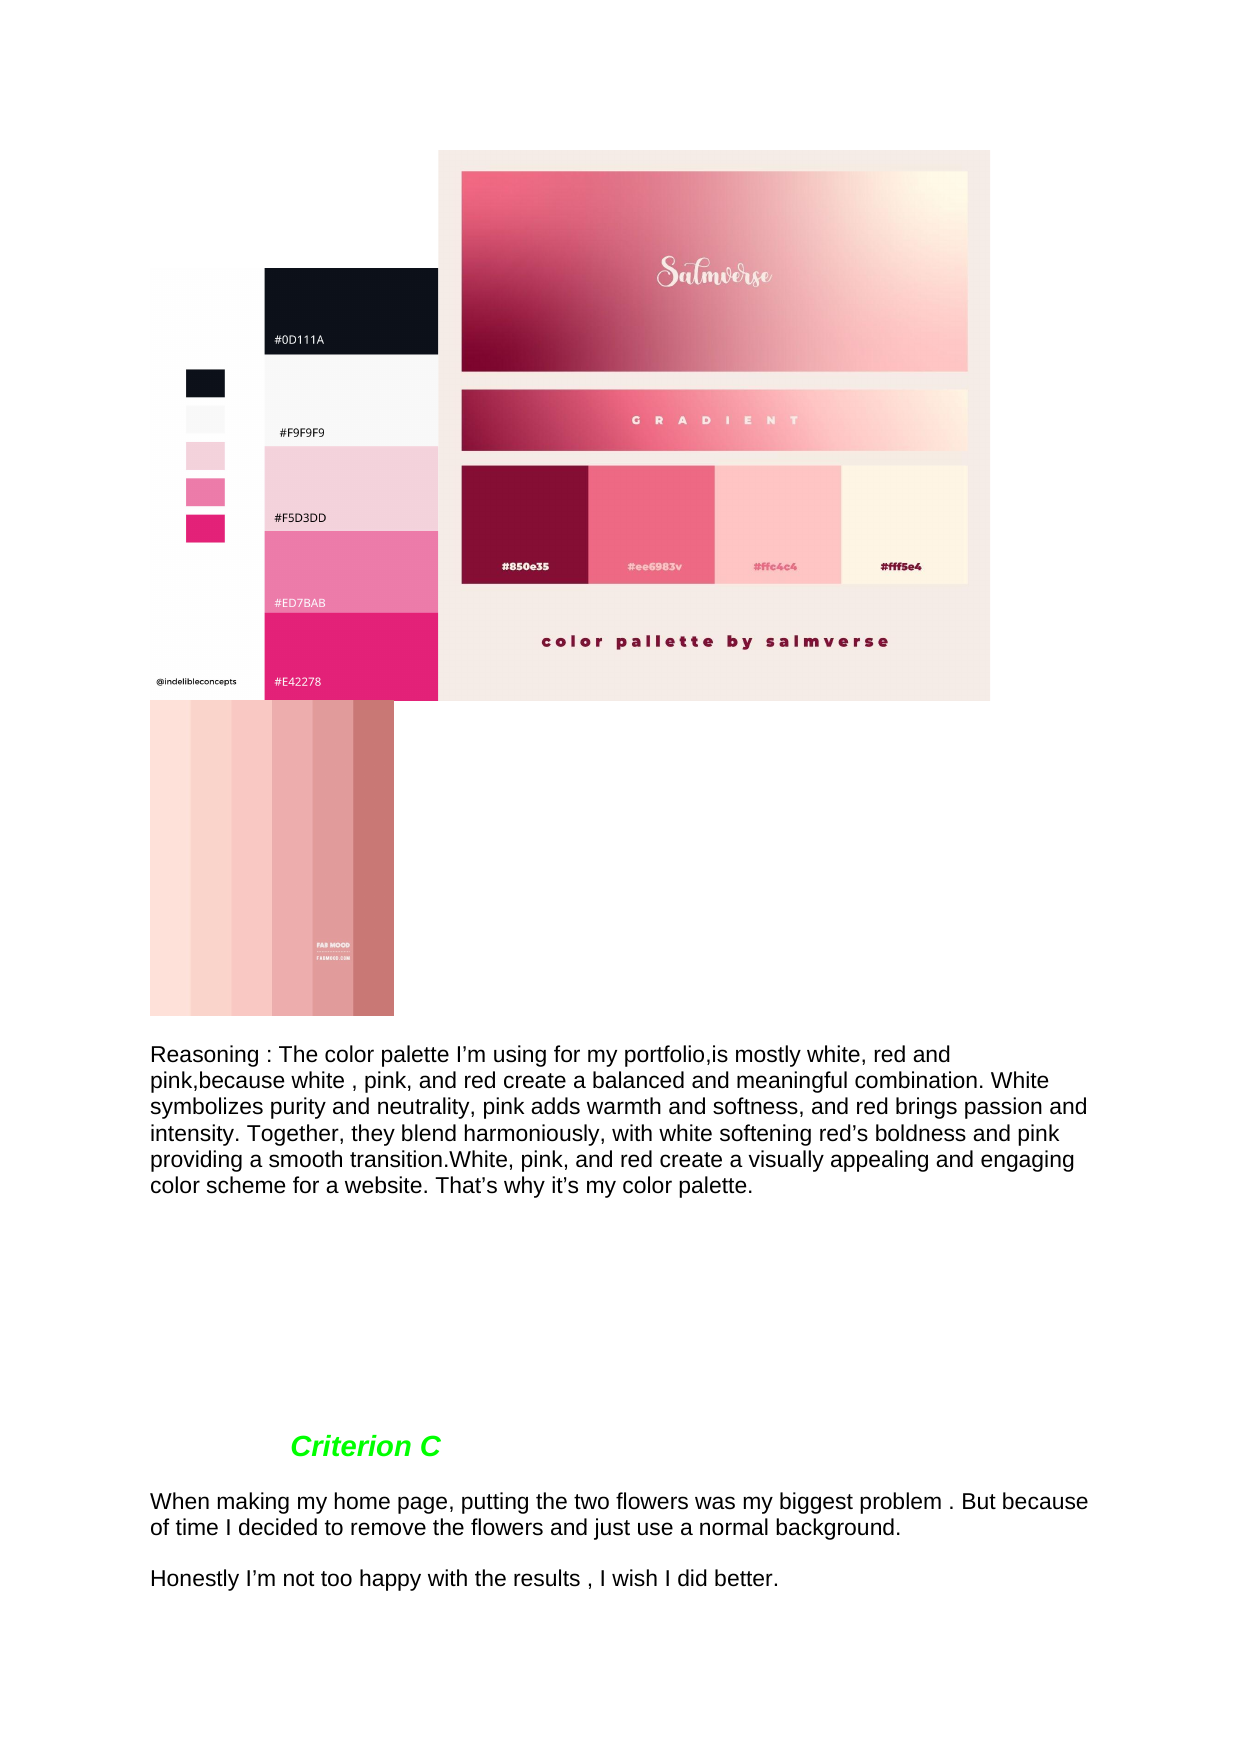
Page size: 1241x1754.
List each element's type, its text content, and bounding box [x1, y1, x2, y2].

text When making my home page, putting the two flowers was my biggest problem . But because of time I decided to remove the flowers and just use a normal background. [150, 1488, 1090, 1540]
picture [150, 150, 991, 1016]
text Reasoning : The color palette I’m using for my portfolio,is mostly white, red and pink,because white , pink, and red create a balanced and meaningful combination. White symbolizes purity and neutrality, pink adds warmth and softness, and red brings passion and intensity. Together, they blend harmoniously, with white softening red’s boldness and pink providing a smooth transition.White, pink, and red create a visually appealing and engaging color scheme for a website. That’s why it’s my color palette. [150, 1041, 1090, 1199]
text Honestly I’m not too happy with the results , I wish I did better. [150, 1565, 1090, 1592]
text Criterion C [150, 1429, 1090, 1463]
